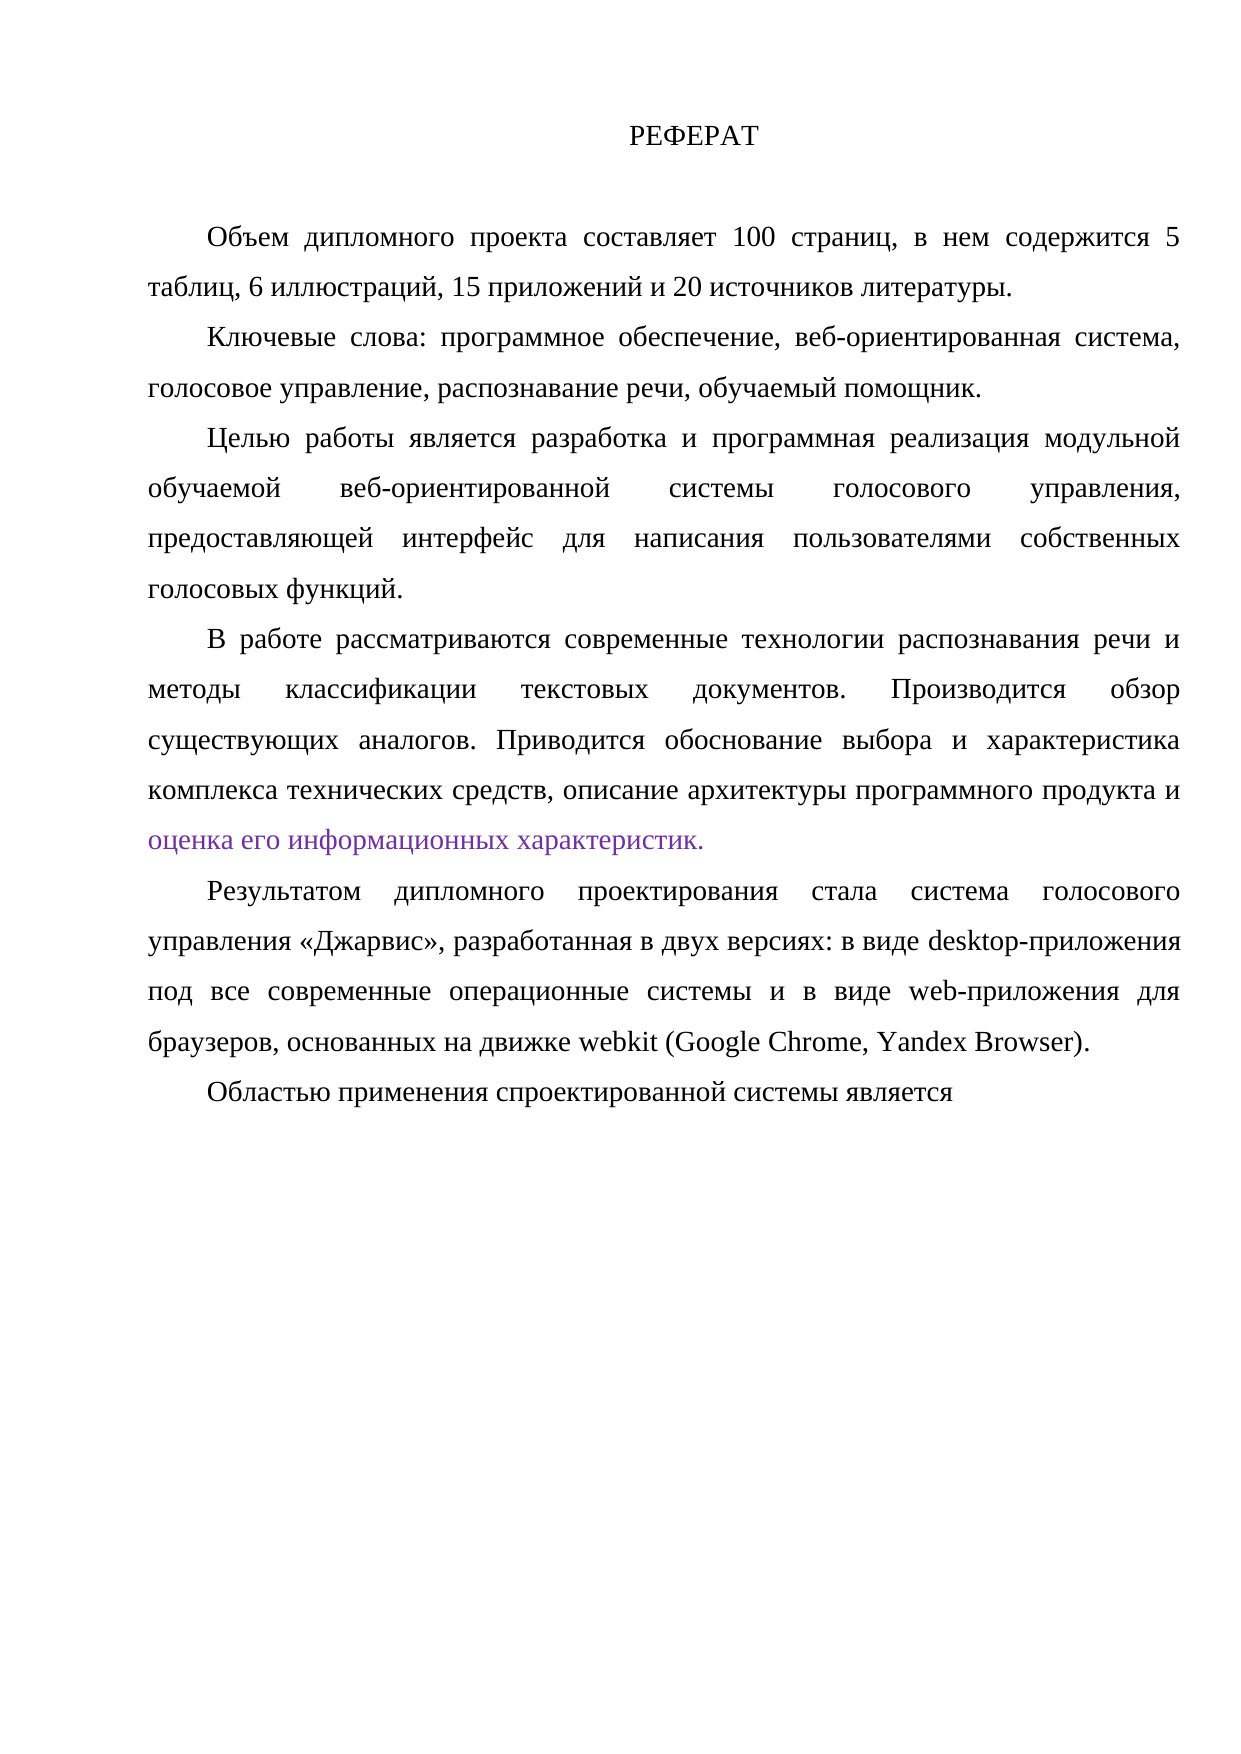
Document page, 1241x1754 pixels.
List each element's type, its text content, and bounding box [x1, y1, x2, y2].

text Областью применения спроектированной системы является [148, 1074, 1181, 1108]
text Ключевые слова: программное обеспечение, веб-ориентированная система, голосовое управление, распознавание речи, обучаемый помощник. [148, 319, 1181, 403]
text Целью работы является разработка и программная реализация модульной обучаемой веб-ориентированной системы голосового управления, предоставляющей интерфейс для написания пользователями собственных голосовых функций. [148, 420, 1181, 604]
text В работе рассматриваются современные технологии распознавания речи и методы классификации текстовых документов. Производится обзор существующих аналогов. Приводится обоснование выбора и характеристика комплекса технических средств, описание архитектуры программного продукта и оценка его информационных характеристик. [148, 621, 1181, 856]
text Объем дипломного проекта составляет 100 страниц, в нем содержится 5 таблиц, 6 иллюстраций, 15 приложений и 20 источников литературы. [148, 219, 1181, 303]
text Результатом дипломного проектирования стала система голосового управления «Джарвис», разработанная в двух версиях: в виде desktop-приложения под все современные операционные системы и в виде web-приложения для браузеров, основанных на движке webkit (Google Chrome, Yandex Browser). [148, 873, 1181, 1057]
text РЕФЕРАТ [148, 118, 1181, 152]
